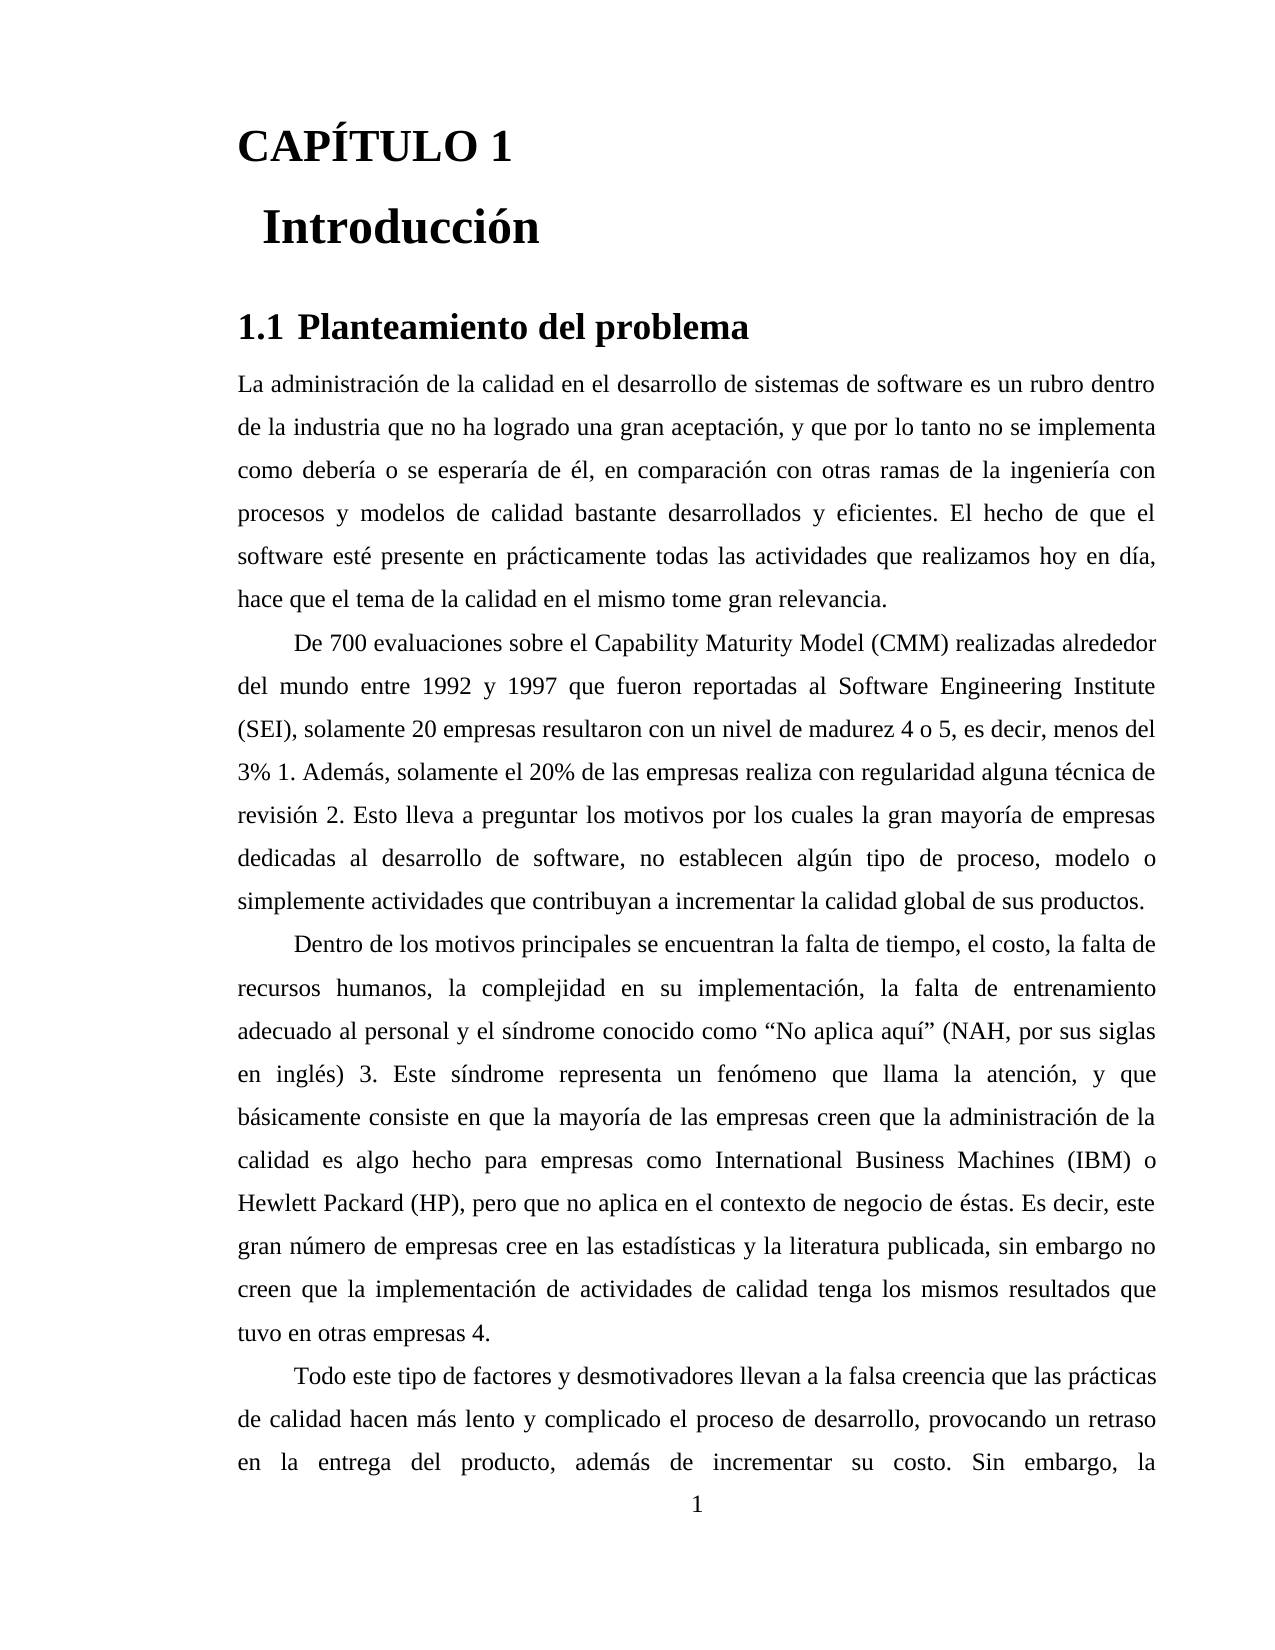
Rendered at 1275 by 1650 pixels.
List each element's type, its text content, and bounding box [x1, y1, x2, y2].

text La administración de la calidad en el desarrollo de sistemas de software es un rubro dentro de la industria que no ha logrado una gran aceptación, y que por lo tanto no se implementa como debería o se esperaría de él, en comparación con otras ramas de la ingeniería con procesos y modelos de calidad bastante desarrollados y eficientes. El hecho de que el software esté presente en prácticamente todas las actividades que realizamos hoy en día, hace que el tema de la calidad en el mismo tome gran relevancia. [237, 369, 1157, 613]
subtitle Planteamiento del problema [237, 304, 1157, 347]
text De 700 evaluaciones sobre el Capability Maturity Model (CMM) realizadas alrededor del mundo entre 1992 y 1997 que fueron reportadas al Software Engineering Institute (SEI), solamente 20 empresas resultaron con un nivel de madurez 4 o 5, es decir, menos del 3% . Además, solamente el 20% de las empresas realiza con regularidad alguna técnica de revisión . Esto lleva a preguntar los motivos por los cuales la gran mayoría de empresas dedicadas al desarrollo de software, no establecen algún tipo de proceso, modelo o simplemente actividades que contribuyan a incrementar la calidad global de sus productos. [237, 628, 1157, 915]
text Dentro de los motivos principales se encuentran la falta de tiempo, el costo, la falta de recursos humanos, la complejidad en su implementación, la falta de entrenamiento adecuado al personal y el síndrome conocido como “No aplica aquí” (NAH, por sus siglas en inglés) . Este síndrome representa un fenómeno que llama la atención, y que básicamente consiste en que la mayoría de las empresas creen que la administración de la calidad es algo hecho para empresas como International Business Machines (IBM) o Hewlett Packard (HP), pero que no aplica en el contexto de negocio de éstas. Es decir, este gran número de empresas cree en las estadísticas y la literatura publicada, sin embargo no creen que la implementación de actividades de calidad tenga los mismos resultados que tuvo en otras empresas . [237, 929, 1157, 1346]
text CAPÍTULO 1 [237, 118, 1157, 171]
subtitle Introducción [177, 197, 1157, 255]
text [237, 1361, 1157, 1476]
